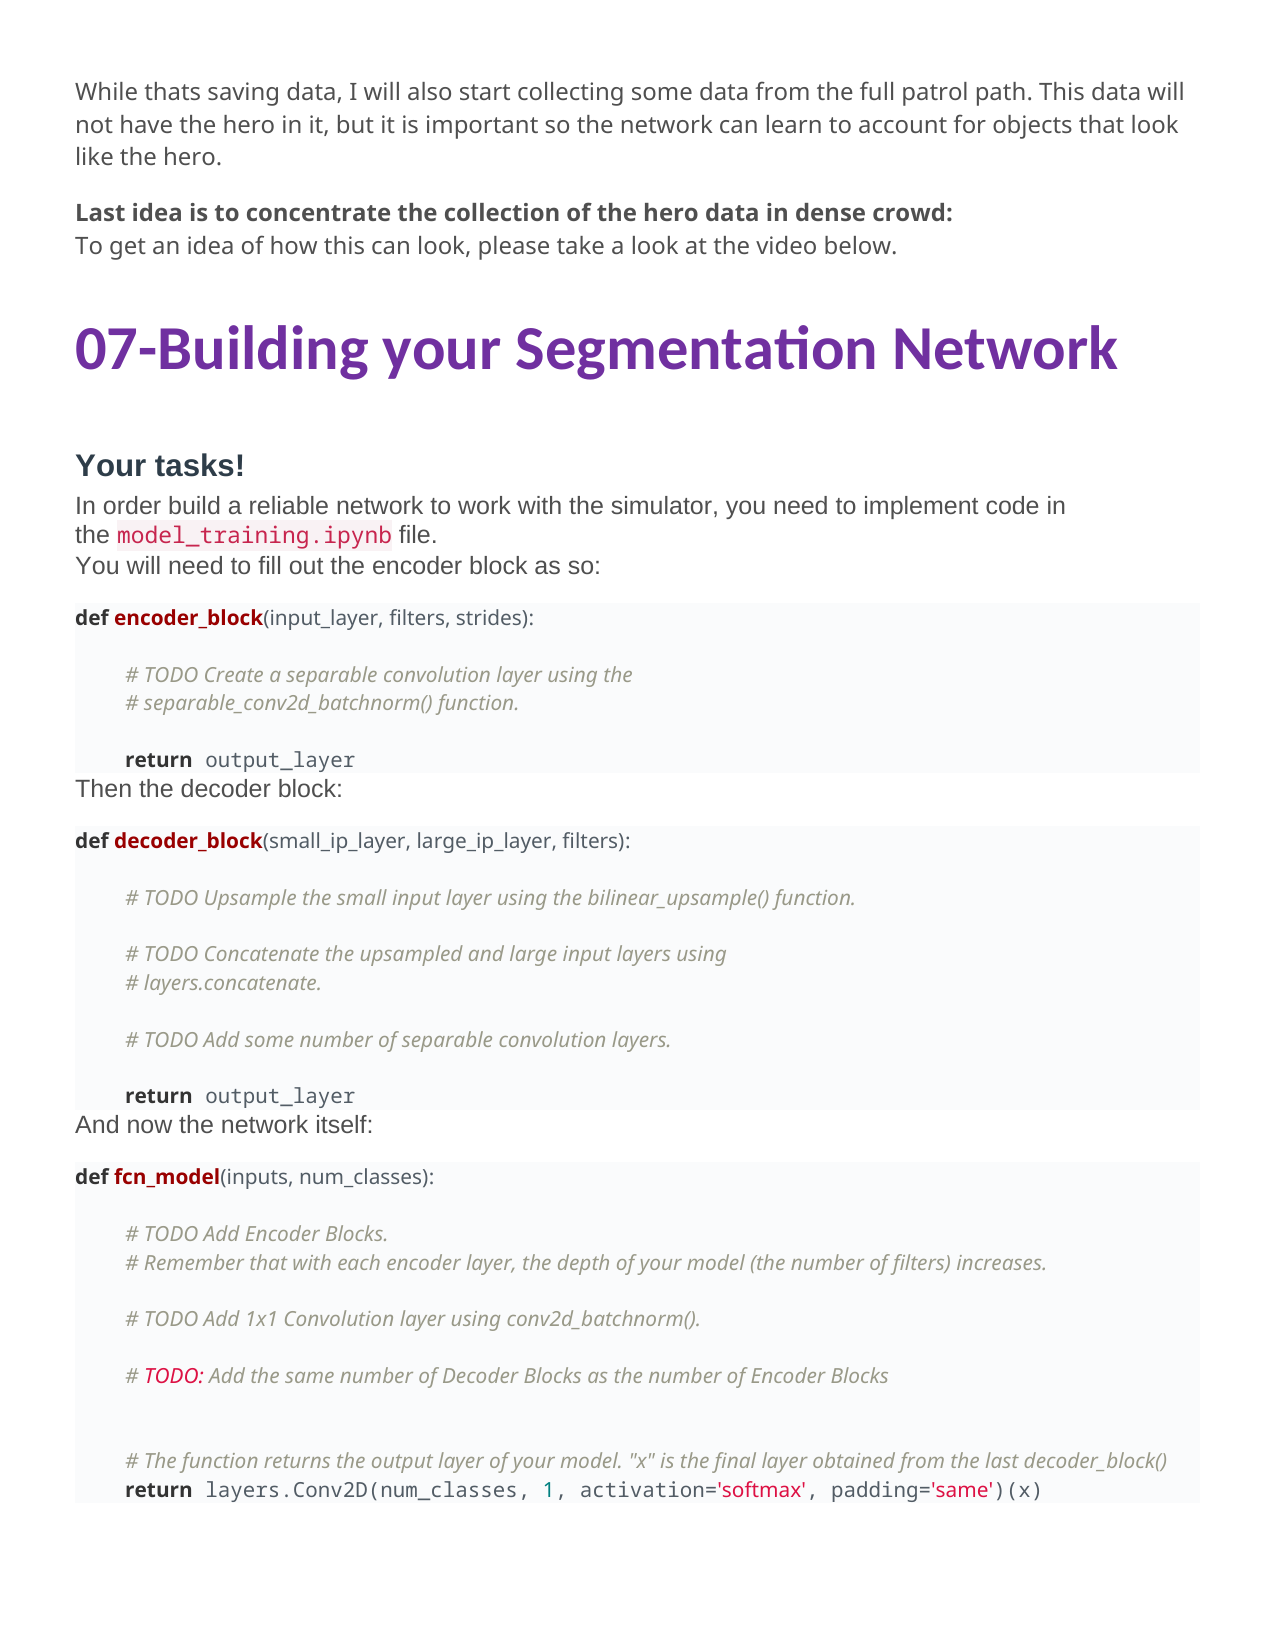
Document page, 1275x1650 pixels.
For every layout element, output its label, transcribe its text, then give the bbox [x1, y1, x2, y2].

text # separable_conv2d_batchnorm() function. [75, 688, 1200, 717]
text Then the decoder block: [75, 773, 1200, 802]
text To get an idea of how this can look, please take a look at the video below. [75, 229, 1200, 261]
text You will need to fill out the encoder block as so: [75, 551, 1200, 579]
text 07-Building your Segmentation Network [75, 308, 1200, 385]
text # TODO Upsample the small input layer using the bilinear_upsample() function. [75, 883, 1200, 911]
text # TODO Add some number of separable convolution layers. [75, 1025, 1200, 1053]
text Last idea is to concentrate the collection of the hero data in dense crowd: [75, 196, 1200, 229]
text # TODO Concatenate the upsampled and large input layers using [75, 939, 1200, 968]
text # The function returns the output layer of your model. "x" is the final layer obtained from the last decoder_block() [75, 1447, 1200, 1475]
text def fcn_model(inputs, num_classes): [75, 1162, 1200, 1191]
text # TODO Create a separable convolution layer using the [75, 660, 1200, 688]
text return layers.Conv2D(num_classes, 1, activation='softmax', padding='same')(x) [75, 1475, 1200, 1503]
text return output_layer [75, 1082, 1200, 1110]
text # TODO Add 1x1 Convolution layer using conv2d_batchnorm(). [75, 1304, 1200, 1333]
subtitle Your tasks! [75, 447, 1200, 483]
text def encoder_block(input_layer, filters, strides): [75, 603, 1200, 631]
text # Remember that with each encoder layer, the depth of your model (the number of filters) increases. [75, 1248, 1200, 1276]
text return output_layer [75, 745, 1200, 773]
text While thats saving data, I will also start collecting some data from the full patrol path. This data will not have the hero in it, but it is important so the network can learn to account for objects that look like the hero. [75, 75, 1200, 173]
text And now the network itself: [75, 1110, 1200, 1139]
text def decoder_block(small_ip_layer, large_ip_layer, filters): [75, 826, 1200, 854]
text # TODO Add Encoder Blocks. [75, 1219, 1200, 1248]
text In order build a reliable network to work with the simulator, you need to implement code in the model_training.ipynb file. [75, 491, 1200, 551]
text # layers.concatenate. [75, 968, 1200, 996]
text # TODO: Add the same number of Decoder Blocks as the number of Encoder Blocks [75, 1361, 1200, 1390]
